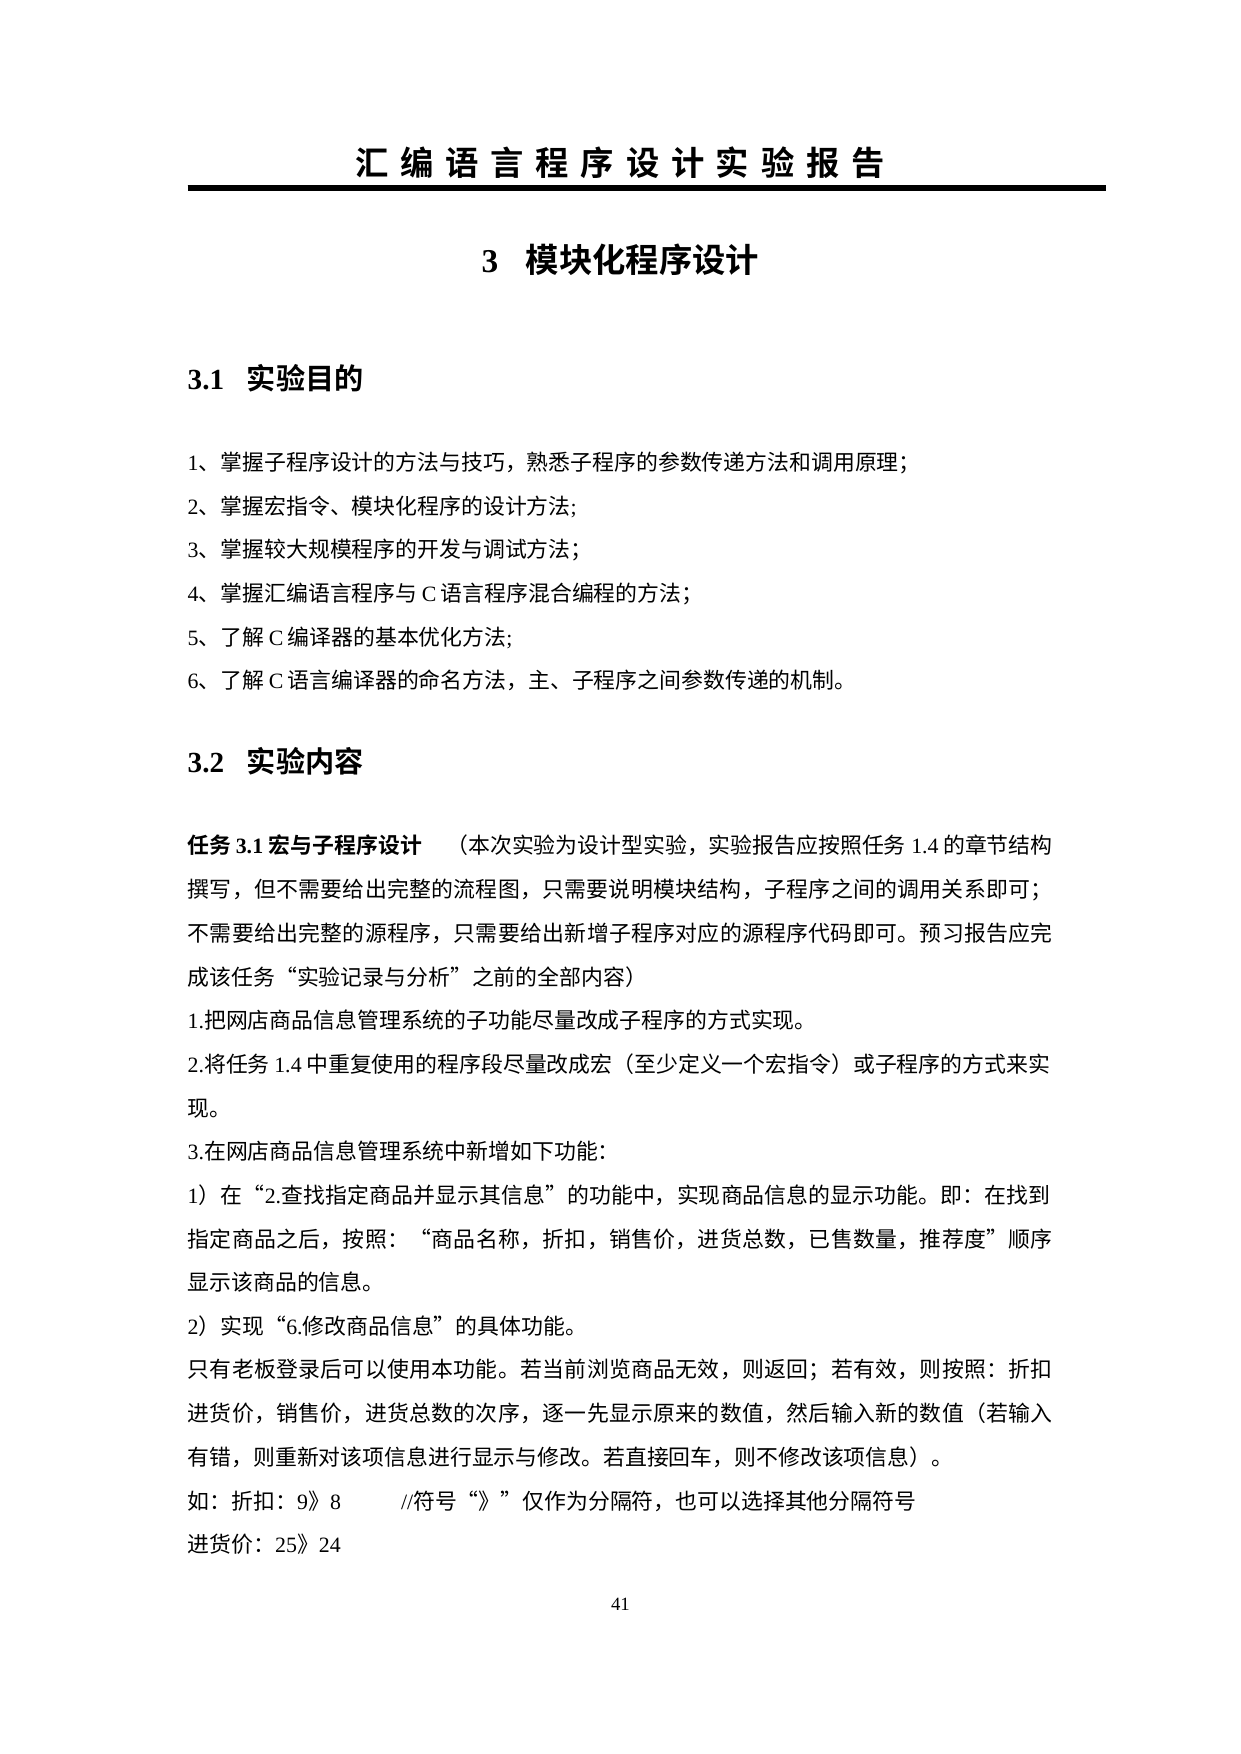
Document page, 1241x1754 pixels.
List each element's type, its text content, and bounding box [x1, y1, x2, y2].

subtitle 实验内容 [187, 727, 1053, 792]
text 进货价：25》24 [187, 1527, 1053, 1559]
text 5、了解C编译器的基本优化方法; [187, 619, 1053, 652]
text 任务3.1 宏与子程序设计 （本次实验为设计型实验，实验报告应按照任务1.4的章节结构撰写，但不需要给出完整的流程图，只需要说明模块结构，子程序之间的调用关系即可；不需要给出完整的源程序，只需要给出新增子程序对应的源程序代码即可。预习报告应完成该任务“实验记录与分析”之前的全部内容） [187, 828, 1053, 992]
text 1）在“2.查找指定商品并显示其信息”的功能中，实现商品信息的显示功能。即：在找到指定商品之后，按照：“商品名称，折扣，销售价，进货总数，已售数量，推荐度”顺序显示该商品的信息。 [187, 1177, 1053, 1297]
text 2）实现“6.修改商品信息”的具体功能。 [187, 1308, 1053, 1341]
text 2.将任务1.4中重复使用的程序段尽量改成宏（至少定义一个宏指令）或子程序的方式来实现。 [187, 1046, 1053, 1123]
text 1.把网店商品信息管理系统的子功能尽量改成子程序的方式实现。 [187, 1003, 1053, 1035]
text 4、掌握汇编语言程序与C语言程序混合编程的方法； [187, 576, 1053, 608]
text 6、了解C语言编译器的命名方法，主、子程序之间参数传递的机制。 [187, 663, 1053, 695]
subtitle 模块化程序设计 [187, 226, 1053, 291]
text 2、掌握宏指令、模块化程序的设计方法; [187, 488, 1053, 521]
text 只有老板登录后可以使用本功能。若当前浏览商品无效，则返回；若有效，则按照：折扣，进货价，销售价，进货总数的次序，逐一先显示原来的数值，然后输入新的数值（若输入有错，则重新对该项信息进行显示与修改。若直接回车，则不修改该项信息）。 [187, 1352, 1053, 1472]
text 1、掌握子程序设计的方法与技巧，熟悉子程序的参数传递方法和调用原理； [187, 445, 1053, 477]
text 3、掌握较大规模程序的开发与调试方法； [187, 532, 1053, 564]
text 3.在网店商品信息管理系统中新增如下功能： [187, 1134, 1053, 1166]
text 如：折扣：9》8 //符号“》”仅作为分隔符，也可以选择其他分隔符号 [187, 1483, 1053, 1516]
subtitle 实验目的 [187, 344, 1053, 409]
